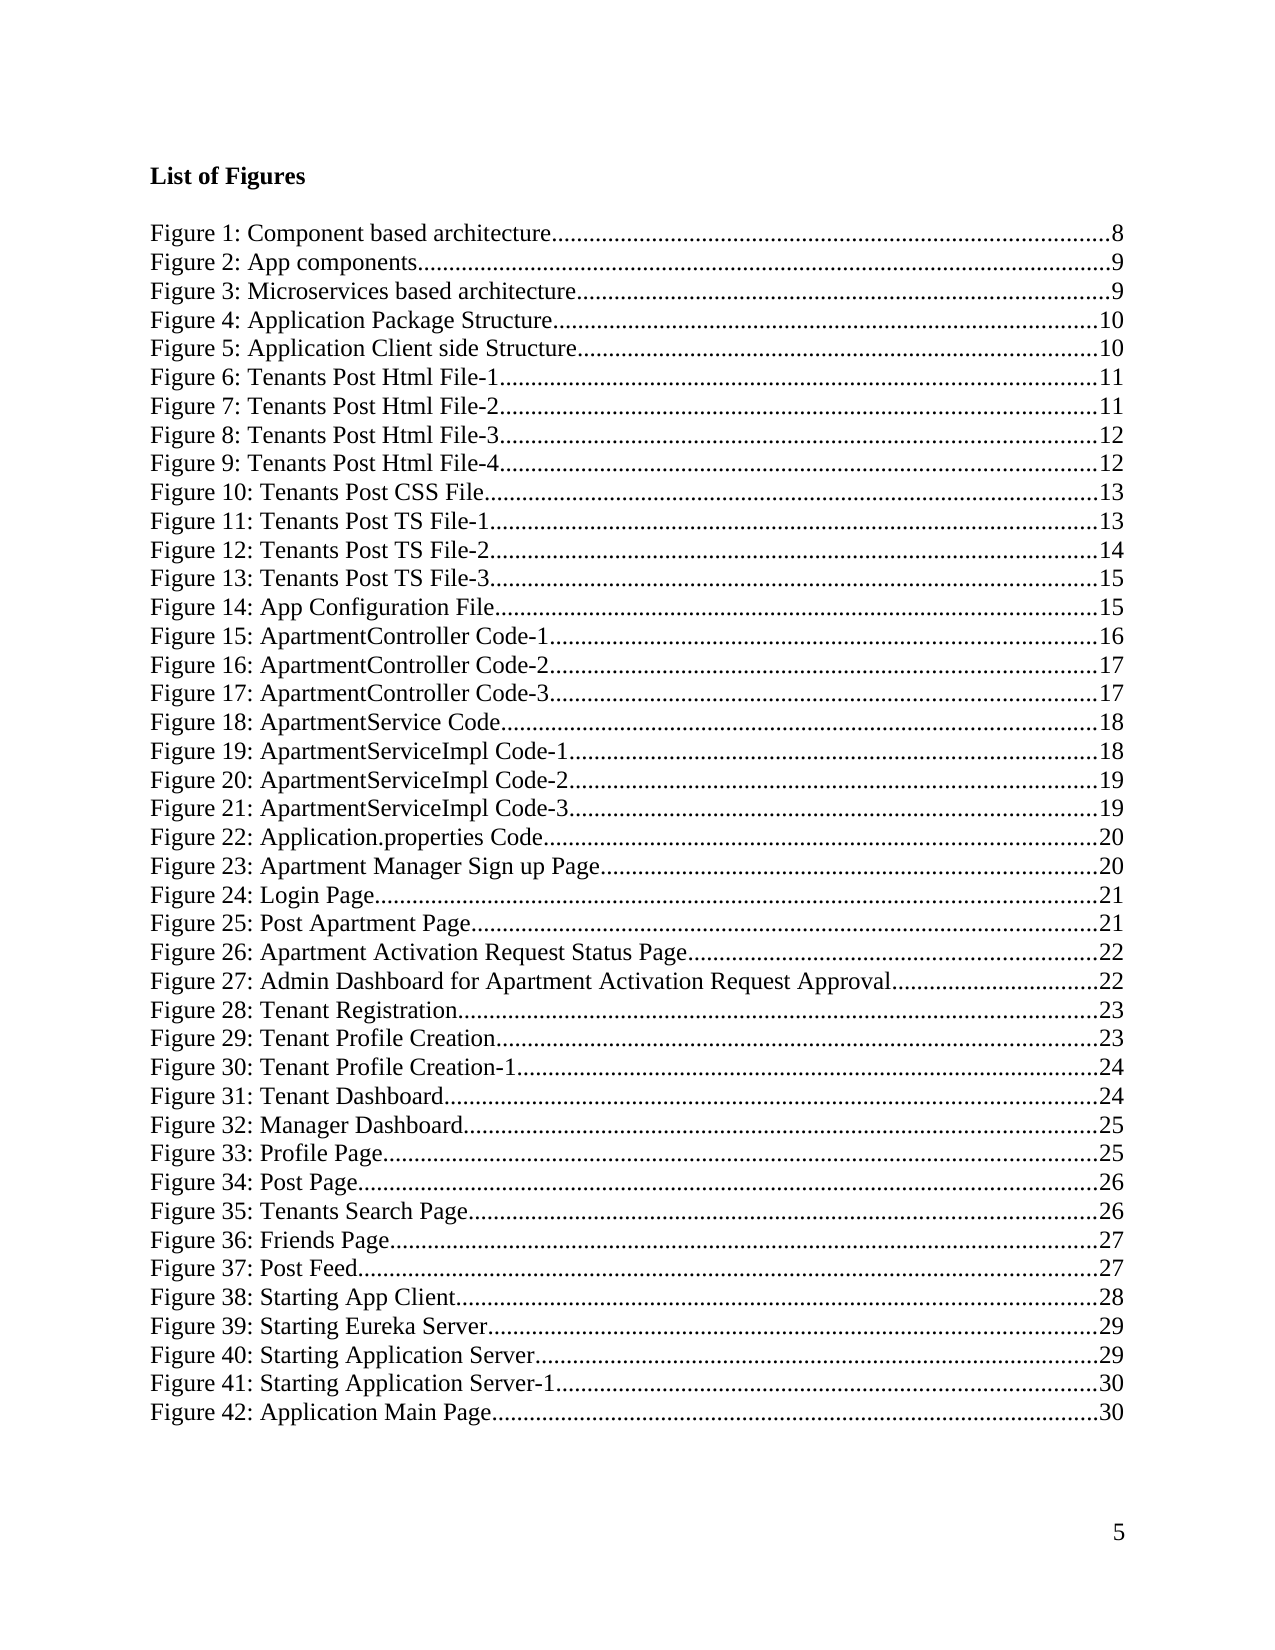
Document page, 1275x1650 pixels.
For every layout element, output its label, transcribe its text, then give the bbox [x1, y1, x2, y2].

text Figure 16: ApartmentController Code-2 17 [150, 650, 1125, 678]
text Figure 41: Starting Application Server-1 30 [150, 1368, 1125, 1397]
text Figure 23: Apartment Manager Sign up Page 20 [150, 851, 1125, 880]
text Figure 26: Apartment Activation Request Status Page 22 [150, 937, 1125, 966]
text Figure 2: App components 9 [150, 247, 1125, 276]
text Figure 28: Tenant Registration 23 [150, 995, 1125, 1023]
text Figure 1: Component based architecture 8 [150, 218, 1125, 247]
text Figure 12: Tenants Post TS File-2 14 [150, 535, 1125, 563]
text Figure 3: Microservices based architecture 9 [150, 276, 1125, 305]
text Figure 42: Application Main Page 30 [150, 1397, 1125, 1426]
text Figure 17: ApartmentController Code-3 17 [150, 678, 1125, 707]
text Figure 36: Friends Page 27 [150, 1225, 1125, 1253]
text Figure 20: ApartmentServiceImpl Code-2 19 [150, 765, 1125, 793]
text Figure 38: Starting App Client 28 [150, 1282, 1125, 1311]
text Figure 40: Starting Application Server 29 [150, 1340, 1125, 1368]
text Figure 13: Tenants Post TS File-3 15 [150, 563, 1125, 592]
text Figure 30: Tenant Profile Creation-1 24 [150, 1052, 1125, 1081]
text Figure 29: Tenant Profile Creation 23 [150, 1023, 1125, 1052]
text Figure 11: Tenants Post TS File-1 13 [150, 506, 1125, 535]
text Figure 34: Post Page 26 [150, 1167, 1125, 1196]
text Figure 10: Tenants Post CSS File 13 [150, 477, 1125, 506]
text Figure 19: ApartmentServiceImpl Code-1 18 [150, 736, 1125, 765]
text Figure 21: ApartmentServiceImpl Code-3 19 [150, 793, 1125, 822]
text Figure 33: Profile Page 25 [150, 1138, 1125, 1167]
text Figure 39: Starting Eureka Server 29 [150, 1311, 1125, 1340]
text Figure 9: Tenants Post Html File-4 12 [150, 448, 1125, 477]
text Figure 24: Login Page 21 [150, 880, 1125, 908]
text Figure 22: Application.properties Code 20 [150, 822, 1125, 851]
text Figure 14: App Configuration File 15 [150, 592, 1125, 621]
text List of Figures [150, 161, 1125, 190]
text Figure 7: Tenants Post Html File-2 11 [150, 391, 1125, 420]
text Figure 35: Tenants Search Page 26 [150, 1196, 1125, 1225]
text Figure 15: ApartmentController Code-1 16 [150, 621, 1125, 650]
text Figure 25: Post Apartment Page 21 [150, 908, 1125, 937]
text Figure 32: Manager Dashboard 25 [150, 1110, 1125, 1138]
text Figure 8: Tenants Post Html File-3 12 [150, 420, 1125, 448]
text Figure 27: Admin Dashboard for Apartment Activation Request Approval 22 [150, 966, 1125, 995]
text Figure 4: Application Package Structure 10 [150, 305, 1125, 333]
text Figure 31: Tenant Dashboard 24 [150, 1081, 1125, 1110]
text Figure 37: Post Feed 27 [150, 1253, 1125, 1282]
text Figure 5: Application Client side Structure 10 [150, 333, 1125, 362]
text Figure 18: ApartmentService Code 18 [150, 707, 1125, 736]
text Figure 6: Tenants Post Html File-1 11 [150, 362, 1125, 391]
